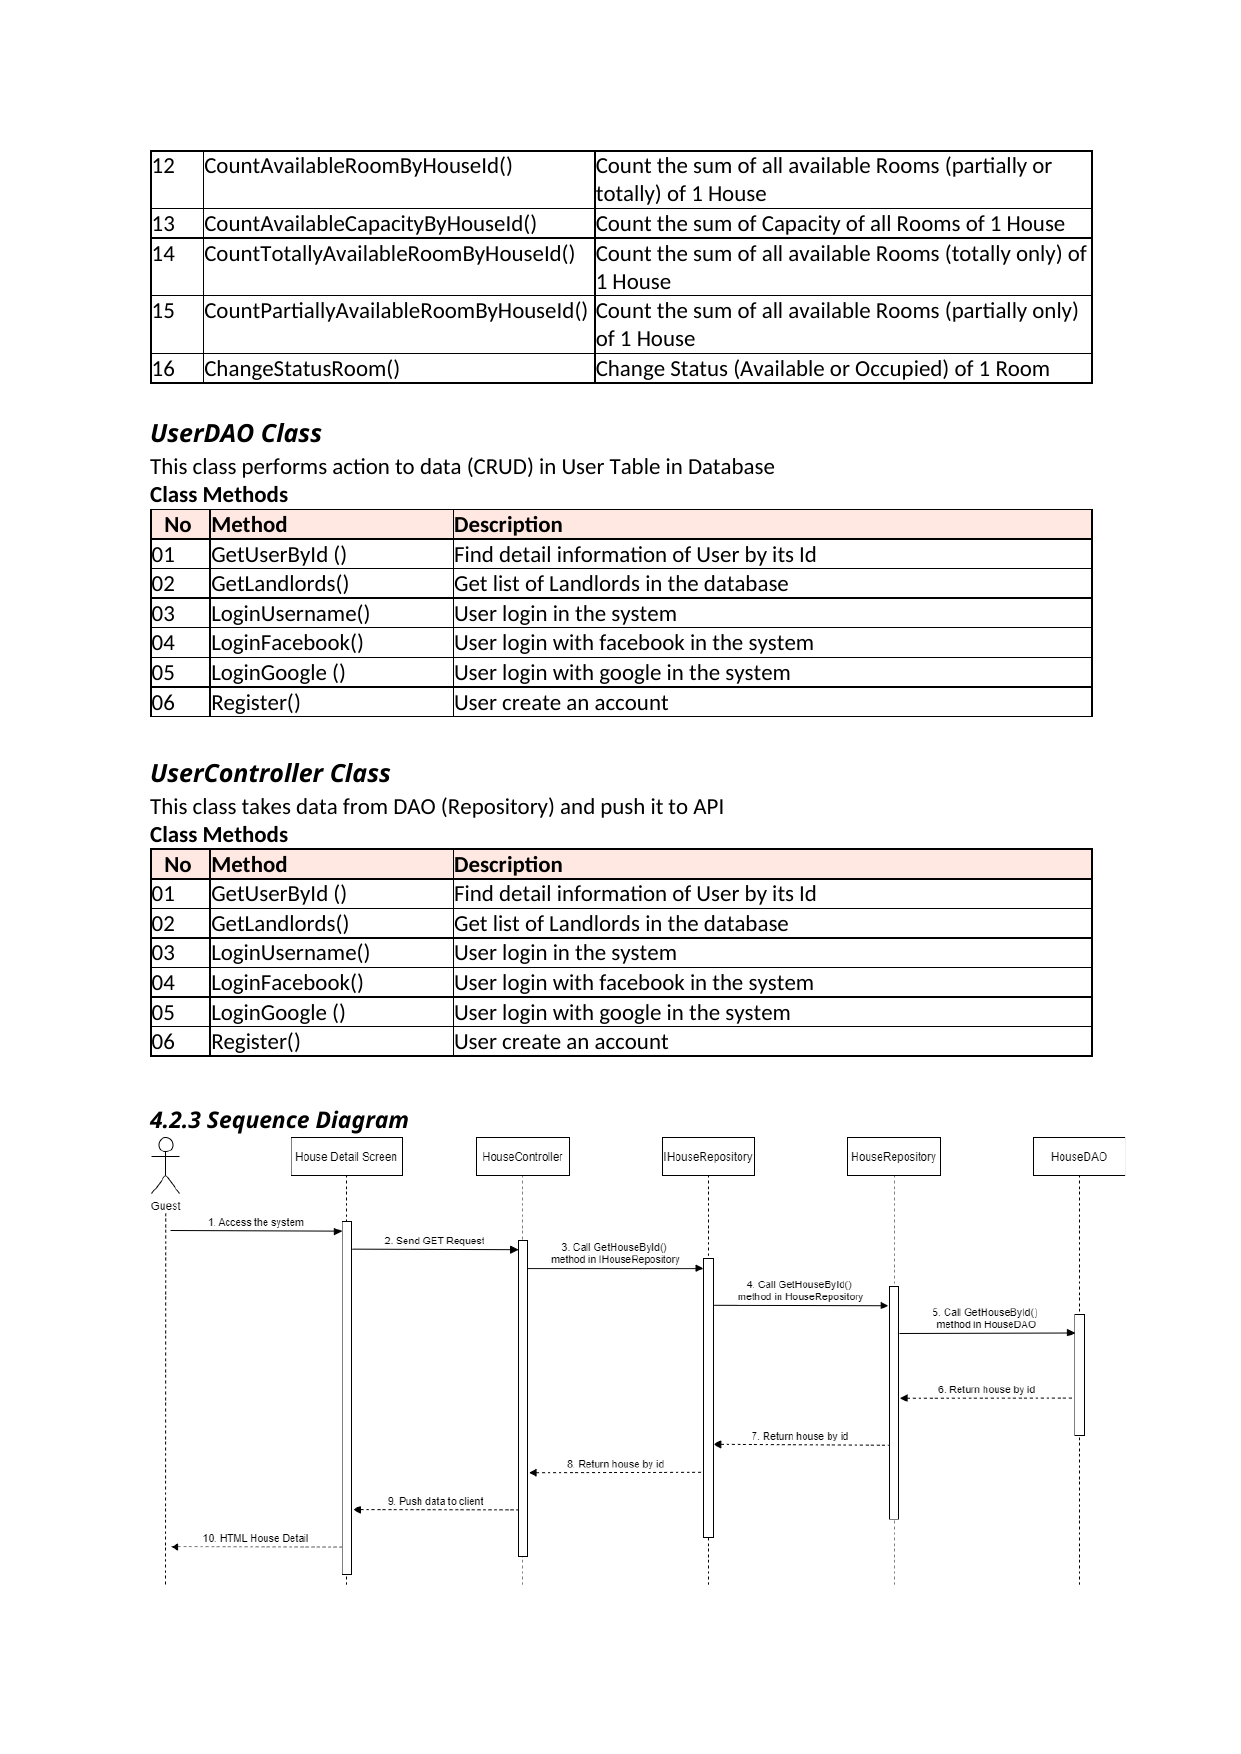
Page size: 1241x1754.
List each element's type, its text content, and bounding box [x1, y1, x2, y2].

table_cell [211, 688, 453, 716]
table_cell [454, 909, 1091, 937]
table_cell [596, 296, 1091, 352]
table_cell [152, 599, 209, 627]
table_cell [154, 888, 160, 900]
subtitle UserDAO Class [150, 416, 1093, 450]
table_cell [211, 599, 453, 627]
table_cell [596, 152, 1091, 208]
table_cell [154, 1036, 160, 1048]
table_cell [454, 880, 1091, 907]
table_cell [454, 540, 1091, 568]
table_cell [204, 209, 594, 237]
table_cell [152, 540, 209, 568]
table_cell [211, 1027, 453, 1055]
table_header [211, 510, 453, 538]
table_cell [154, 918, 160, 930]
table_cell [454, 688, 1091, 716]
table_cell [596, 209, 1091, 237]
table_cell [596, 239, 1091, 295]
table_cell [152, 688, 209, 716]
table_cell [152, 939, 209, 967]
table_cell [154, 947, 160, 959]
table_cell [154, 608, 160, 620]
subtitle 4.2.3 Sequence Diagram [150, 1104, 1093, 1135]
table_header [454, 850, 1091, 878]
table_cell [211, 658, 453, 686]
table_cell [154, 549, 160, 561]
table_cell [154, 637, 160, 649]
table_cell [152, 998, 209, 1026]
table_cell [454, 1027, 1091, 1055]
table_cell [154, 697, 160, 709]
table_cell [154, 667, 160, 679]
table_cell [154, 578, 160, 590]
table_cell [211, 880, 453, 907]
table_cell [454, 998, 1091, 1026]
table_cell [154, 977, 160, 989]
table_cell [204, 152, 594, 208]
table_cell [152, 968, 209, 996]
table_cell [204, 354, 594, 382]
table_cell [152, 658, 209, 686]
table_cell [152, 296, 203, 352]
text Class Methods [150, 481, 1093, 508]
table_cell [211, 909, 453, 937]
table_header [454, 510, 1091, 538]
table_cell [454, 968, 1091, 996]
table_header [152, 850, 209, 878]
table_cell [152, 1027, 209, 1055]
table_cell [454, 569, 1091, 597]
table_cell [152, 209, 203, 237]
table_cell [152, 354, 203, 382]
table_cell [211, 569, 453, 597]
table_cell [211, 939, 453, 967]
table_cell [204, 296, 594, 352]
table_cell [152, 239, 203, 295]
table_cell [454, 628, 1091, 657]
text This class performs action to data (CRUD) in User Table in Database [150, 452, 1093, 481]
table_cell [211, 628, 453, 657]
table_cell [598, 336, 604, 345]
subtitle UserController Class [150, 755, 1093, 789]
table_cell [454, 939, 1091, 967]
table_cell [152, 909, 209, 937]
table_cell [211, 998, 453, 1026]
text Class Methods [150, 820, 1093, 848]
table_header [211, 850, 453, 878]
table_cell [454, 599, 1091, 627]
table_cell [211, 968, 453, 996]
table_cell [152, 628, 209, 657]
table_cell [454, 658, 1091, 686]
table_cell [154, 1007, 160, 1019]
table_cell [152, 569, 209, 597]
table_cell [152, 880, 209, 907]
text This class takes data from DAO (Repository) and push it to API [150, 792, 1093, 820]
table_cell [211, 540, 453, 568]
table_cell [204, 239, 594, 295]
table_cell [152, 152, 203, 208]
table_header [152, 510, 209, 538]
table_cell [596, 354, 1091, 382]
picture [150, 1137, 1125, 1586]
